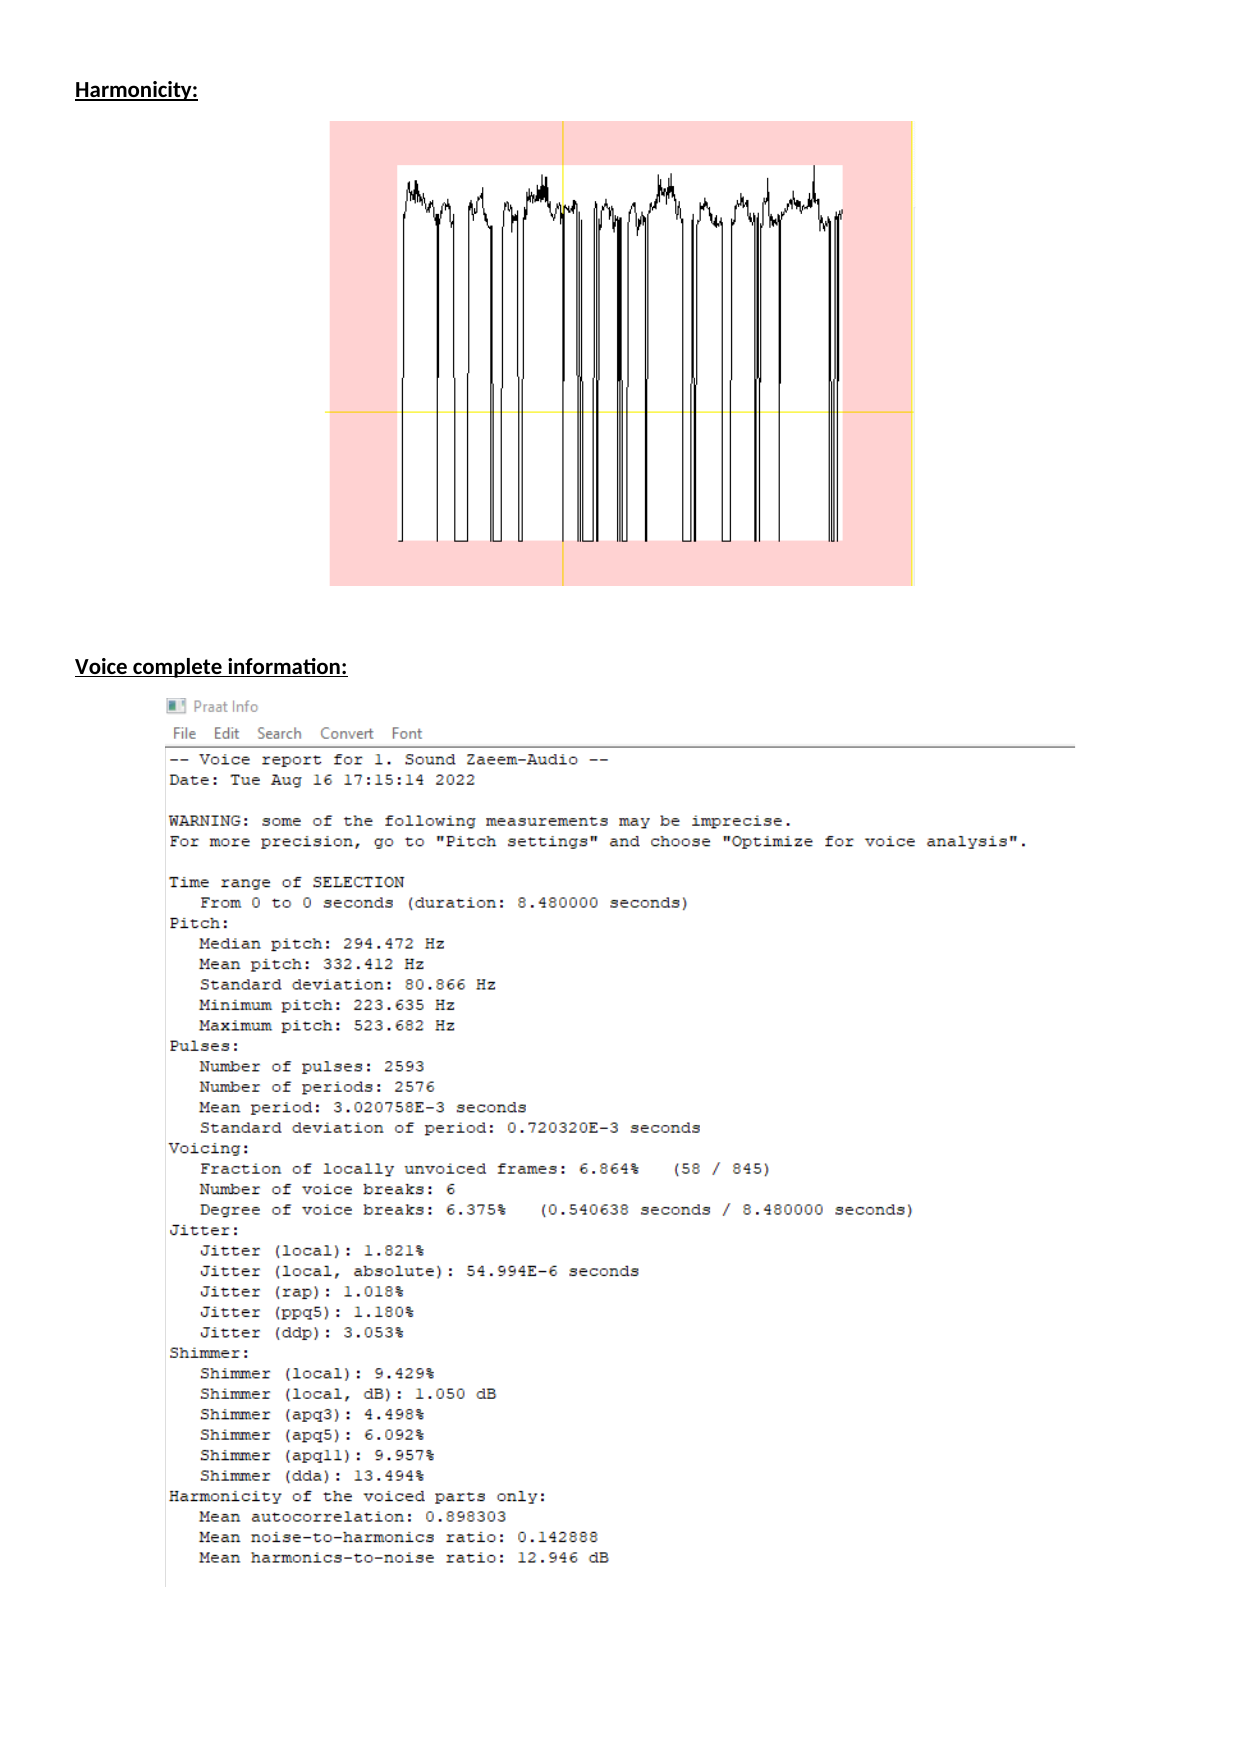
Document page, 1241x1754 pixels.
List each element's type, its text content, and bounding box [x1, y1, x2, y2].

text Voice complete information: [75, 652, 1165, 680]
picture [324, 121, 916, 586]
picture [165, 698, 1076, 1587]
text Harmonicity: [75, 75, 1165, 103]
